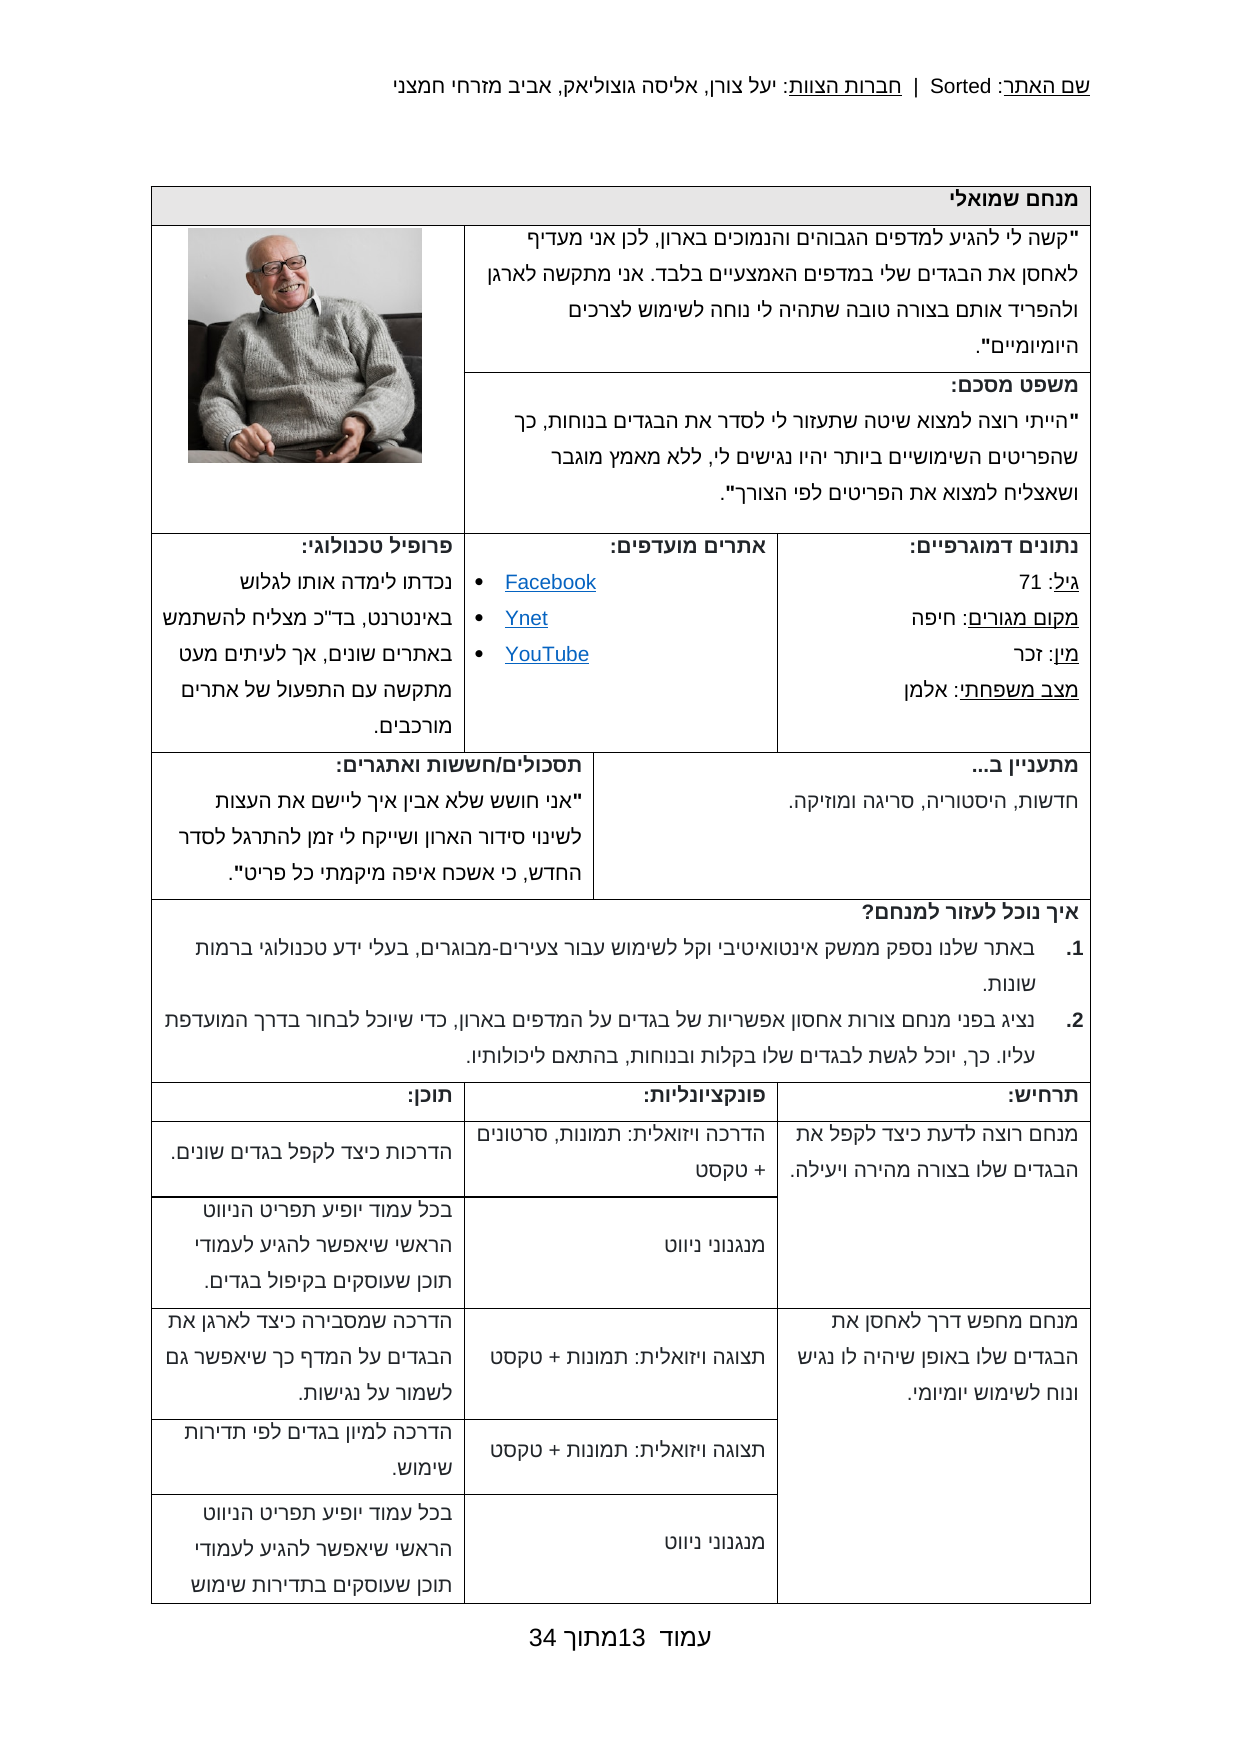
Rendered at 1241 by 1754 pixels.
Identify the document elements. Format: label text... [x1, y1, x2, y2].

table_header מנחם שמואלי [152, 187, 1090, 225]
table_cell אתרים מועדפים: Facebook Ynet YouTube [465, 534, 777, 752]
table_cell פונקציונליות: [465, 1083, 777, 1121]
table_cell מתעניין ב... חדשות, היסטוריה, סריגה ומוזיקה. [594, 753, 1090, 899]
table_cell תצוגה ויזואלית: תמונות + טקסט [465, 1309, 777, 1419]
table_cell "קשה לי להגיע למדפים הגבוהים והנמוכים בארון, לכן אני מעדיף לאחסן את הבגדים שלי במדפים האמצעיים בלבד. אני מתקשה לארגן ולהפריד אותם בצורה טובה שתהיה לי נוחה לשימוש לצרכים היומיומיים". [465, 226, 1090, 372]
table_cell מנחם רוצה לדעת כיצד לקפל את הבגדים שלו בצורה מהירה ויעילה. [778, 1122, 1090, 1307]
table_cell תוכן: [152, 1083, 464, 1121]
table_cell תצוגה ויזואלית: תמונות + טקסט [465, 1420, 777, 1494]
table_cell מנגנוני ניווט [465, 1495, 777, 1603]
table_cell הדרכות כיצד לקפל בגדים שונים. [152, 1122, 464, 1196]
table_cell הדרכה שמסבירה כיצד לארגן את הבגדים על המדף כך שיאפשר גם לשמור על נגישות. [152, 1309, 464, 1419]
table_cell תרחיש: [778, 1083, 1090, 1121]
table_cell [152, 1495, 464, 1603]
table_cell מנגנוני ניווט [465, 1198, 777, 1307]
table_cell הדרכה ויזואלית: תמונות, סרטונים + טקסט [465, 1122, 777, 1196]
table_cell בכל עמוד יופיע תפריט הניווט הראשי שיאפשר להגיע לעמודי תוכן שעוסקים בקיפול בגדים. [152, 1198, 464, 1307]
table_cell תסכולים/חששות ואתגרים: "אני חושש שלא אבין איך ליישם את העצות לשינוי סידור הארון ושייקח לי זמן להתרגל לסדר החדש, כי אשכח איפה מיקמתי כל פריט". [152, 753, 593, 899]
table_cell [152, 226, 464, 533]
picture [188, 228, 422, 463]
table_cell משפט מסכם: "הייתי רוצה למצוא שיטה שתעזור לי לסדר את הבגדים בנוחות, כך שהפריטים השימושיים ביותר יהיו נגישים לי, ללא מאמץ מוגבר ושאצליח למצוא את הפריטים לפי הצורך". [465, 373, 1090, 533]
table_cell פרופיל טכנולוגי: נכדתו לימדה אותו לגלוש באינטרנט, בד"כ מצליח להשתמש באתרים שונים, אך לעיתים מעט מתקשה עם התפעול של אתרים מורכבים. [152, 534, 464, 752]
table_cell נתונים דמוגרפיים: גיל: 71 מקום מגורים: חיפה מין: זכר מצב משפחתי: אלמן [778, 534, 1090, 752]
table_cell איך נוכל לעזור למנחם? באתר שלנו נספק ממשק אינטואיטיבי וקל לשימוש עבור צעירים-מבוגרים, בעלי ידע טכנולוגי ברמות שונות. נציג בפני מנחם צורות אחסון אפשריות של בגדים על המדפים בארון, כדי שיוכל לבחור בדרך המועדפת עליו. כך, יוכל לגשת לבגדים שלו בקלות ובנוחות, בהתאם ליכולותיו. [152, 900, 1090, 1082]
table_cell מנחם מחפש דרך לאחסן את הבגדים שלו באופן שיהיה לו נגיש ונוח לשימוש יומיומי. [778, 1309, 1090, 1603]
table_cell הדרכה למיון בגדים לפי תדירות שימוש. [152, 1420, 464, 1494]
